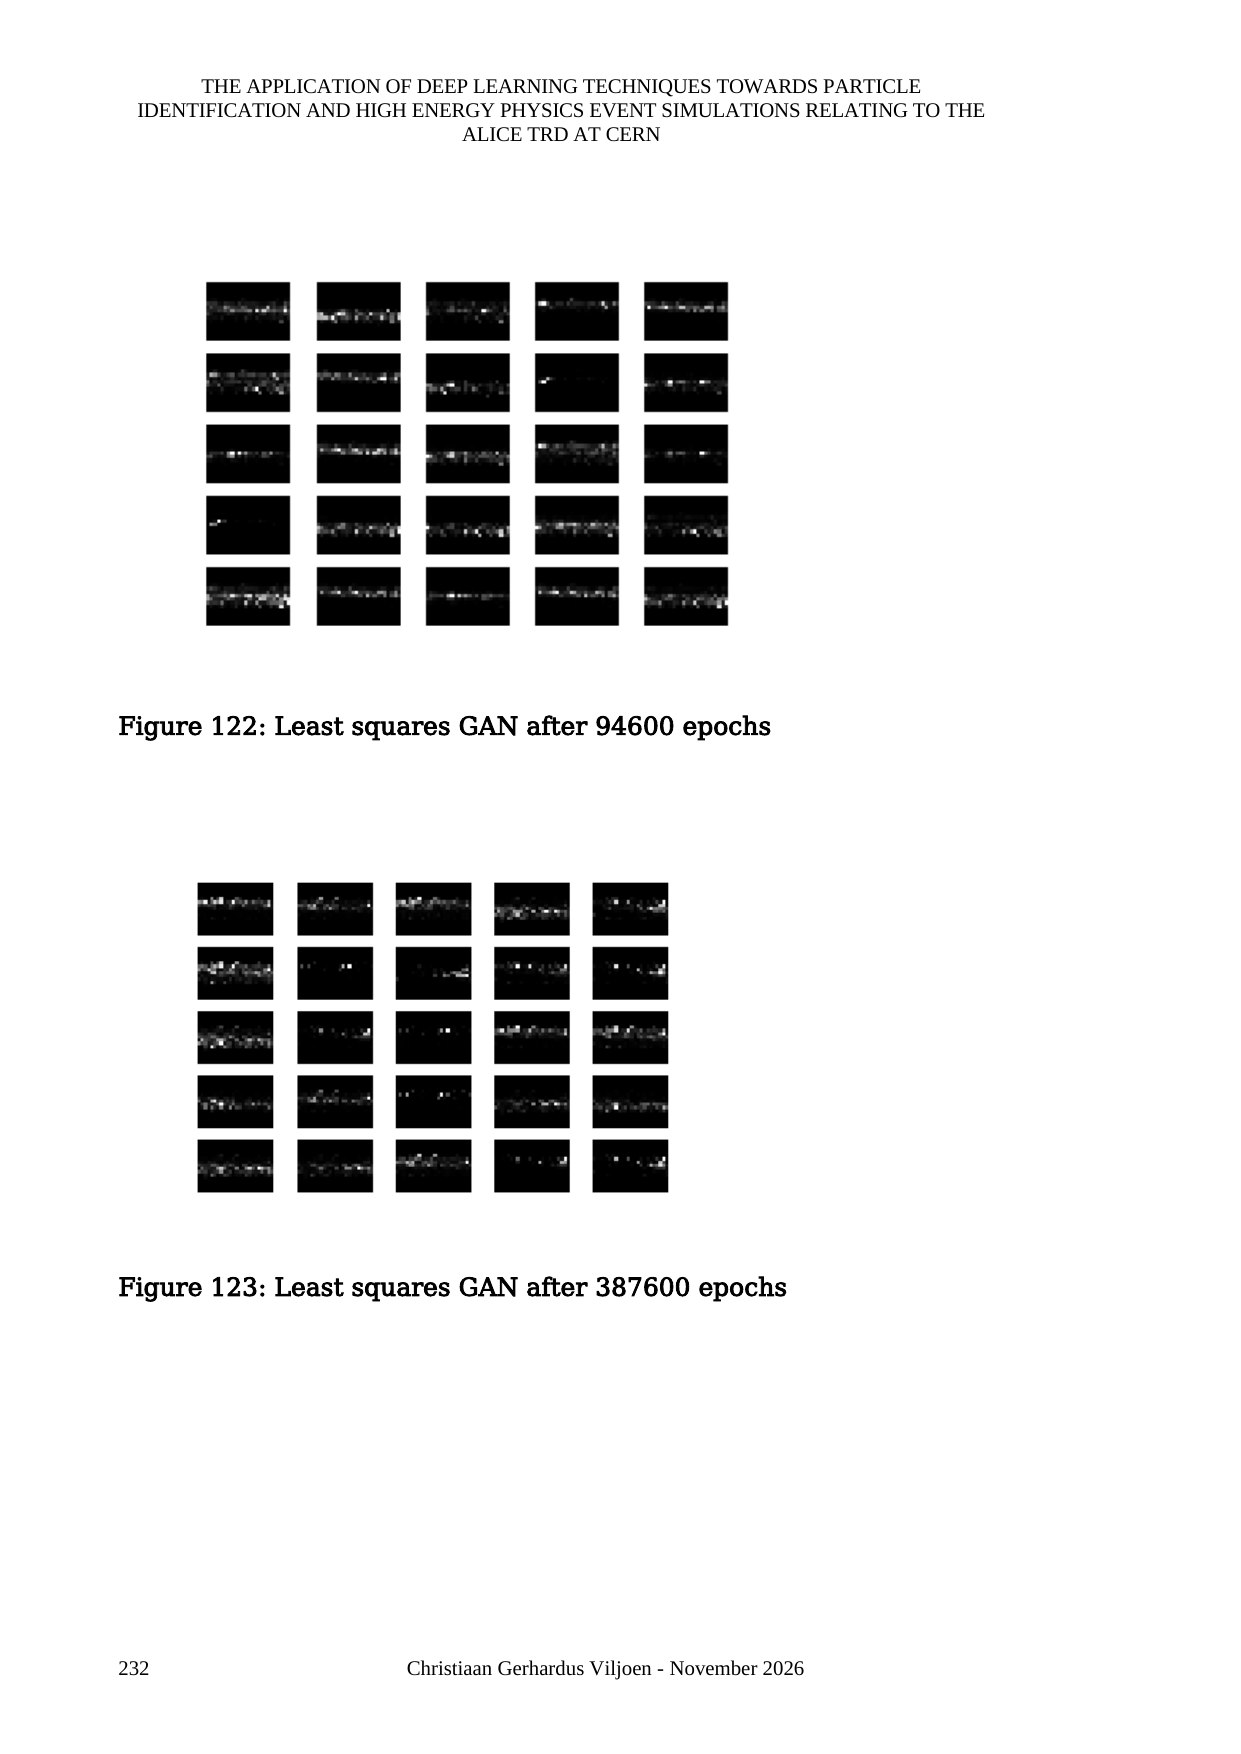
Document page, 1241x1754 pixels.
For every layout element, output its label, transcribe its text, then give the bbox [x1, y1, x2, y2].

picture [118, 227, 801, 683]
picture [118, 833, 734, 1244]
